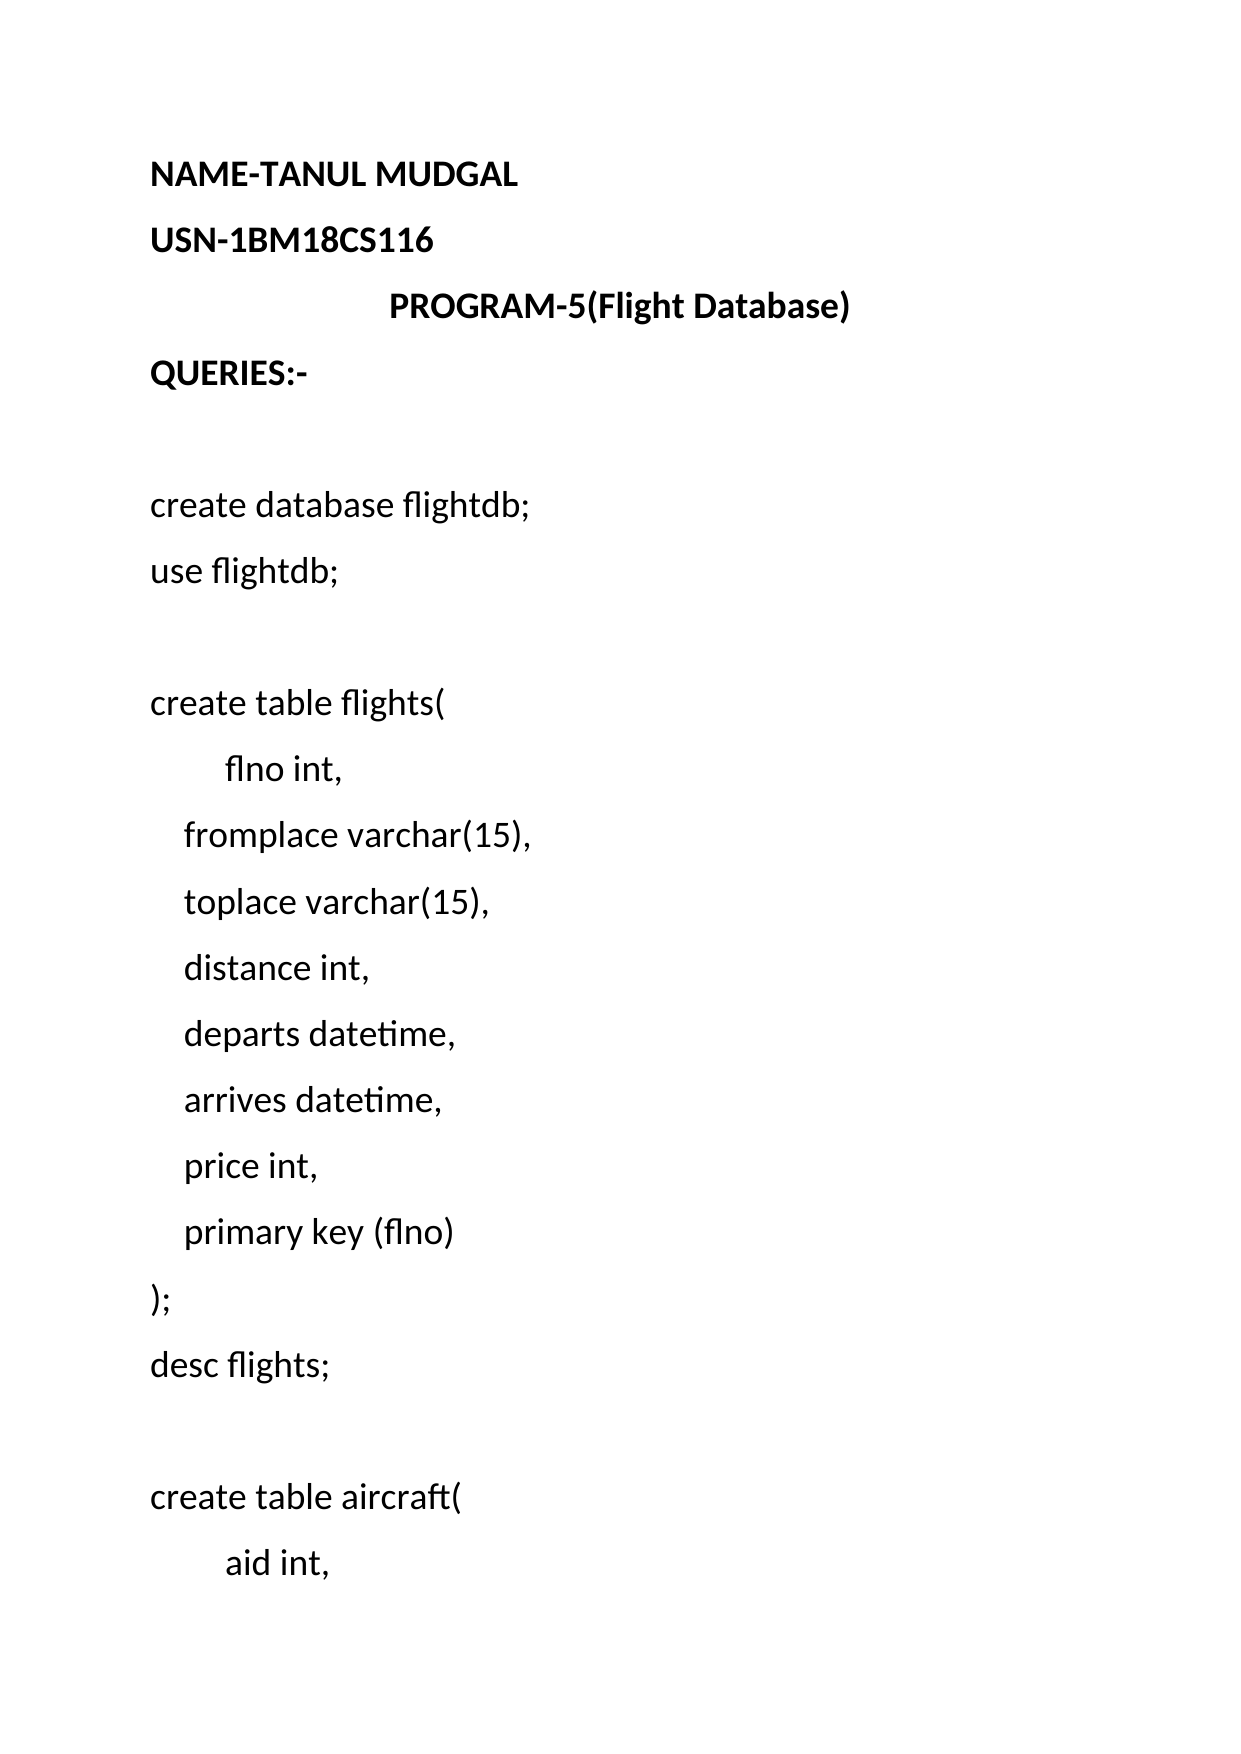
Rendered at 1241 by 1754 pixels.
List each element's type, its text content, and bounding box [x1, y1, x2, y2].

text PROGRAM-5(Flight Database) [150, 282, 1090, 328]
text primary key (flno) [150, 1208, 1090, 1254]
text NAME-TANUL MUDGAL [150, 150, 1090, 196]
text arrives datetime, [150, 1076, 1090, 1122]
text create database flightdb; [150, 481, 1090, 527]
text create table flights( [150, 679, 1090, 725]
text toplace varchar(15), [150, 878, 1090, 923]
text price int, [150, 1142, 1090, 1188]
text fromplace varchar(15), [150, 811, 1090, 857]
text QUERIES:- [150, 348, 1090, 394]
text aid int, [150, 1539, 1090, 1585]
text distance int, [150, 944, 1090, 989]
text ); [150, 1274, 1090, 1320]
text use flightdb; [150, 547, 1090, 593]
text departs datetime, [150, 1010, 1090, 1056]
text flno int, [150, 745, 1090, 791]
text desc flights; [150, 1341, 1090, 1386]
text create table aircraft( [150, 1473, 1090, 1519]
text USN-1BM18CS116 [150, 216, 1090, 262]
